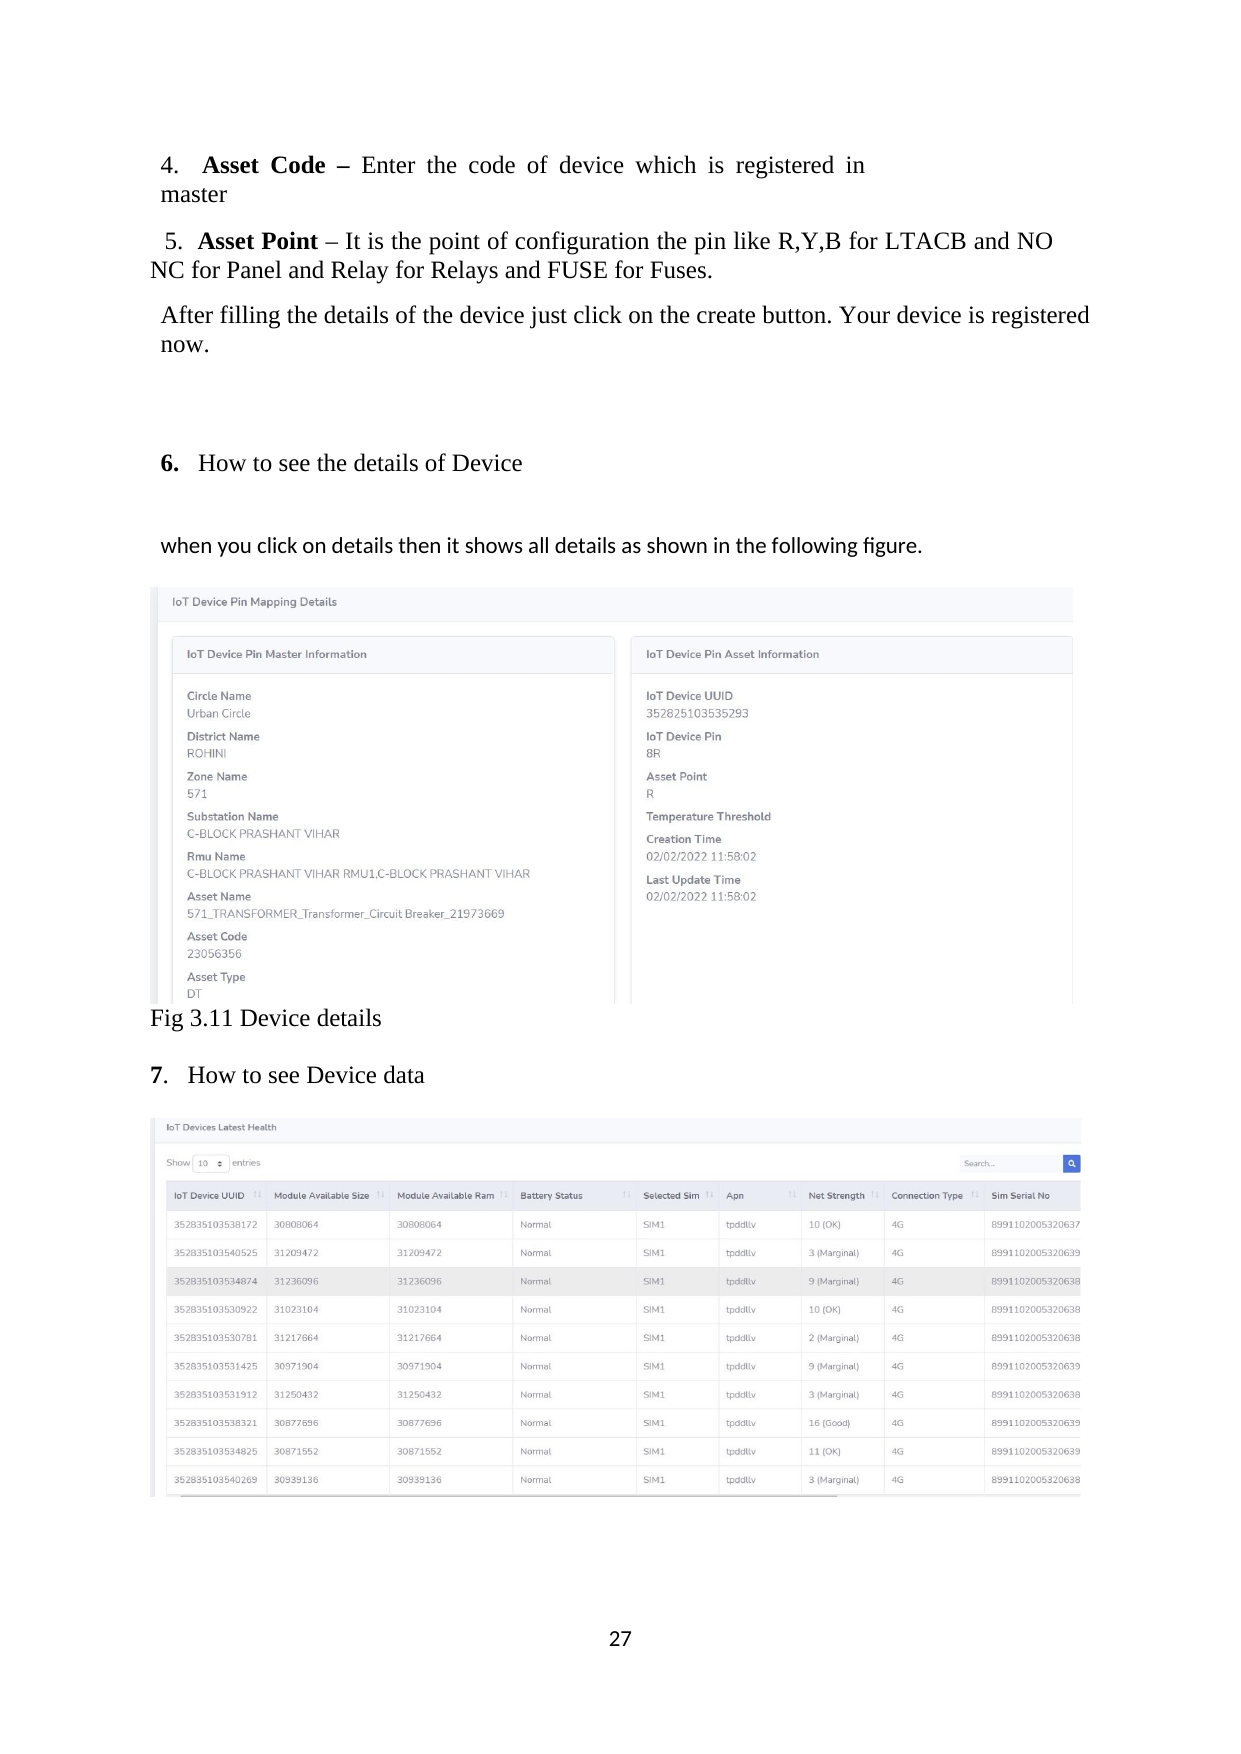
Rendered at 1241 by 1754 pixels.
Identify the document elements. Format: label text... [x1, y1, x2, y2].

text 7. How to see Device data [150, 1061, 1090, 1089]
text After filling the details of the device just click on the create button. Your device is registered now. [160, 300, 1090, 358]
text 5. Asset Point – It is the point of configuration the pin like R,Y,B for LTACB and NO NC for Panel and Relay for Relays and FUSE for Fuses. [150, 226, 1055, 283]
picture [150, 587, 1073, 1004]
picture [150, 1118, 1082, 1497]
text 6. How to see the details of Device [160, 419, 1090, 477]
text when you click on details then it shows all details as shown in the following figure. [160, 531, 1090, 559]
text 4. Asset Code – Enter the code of device which is registered in master [160, 150, 866, 207]
